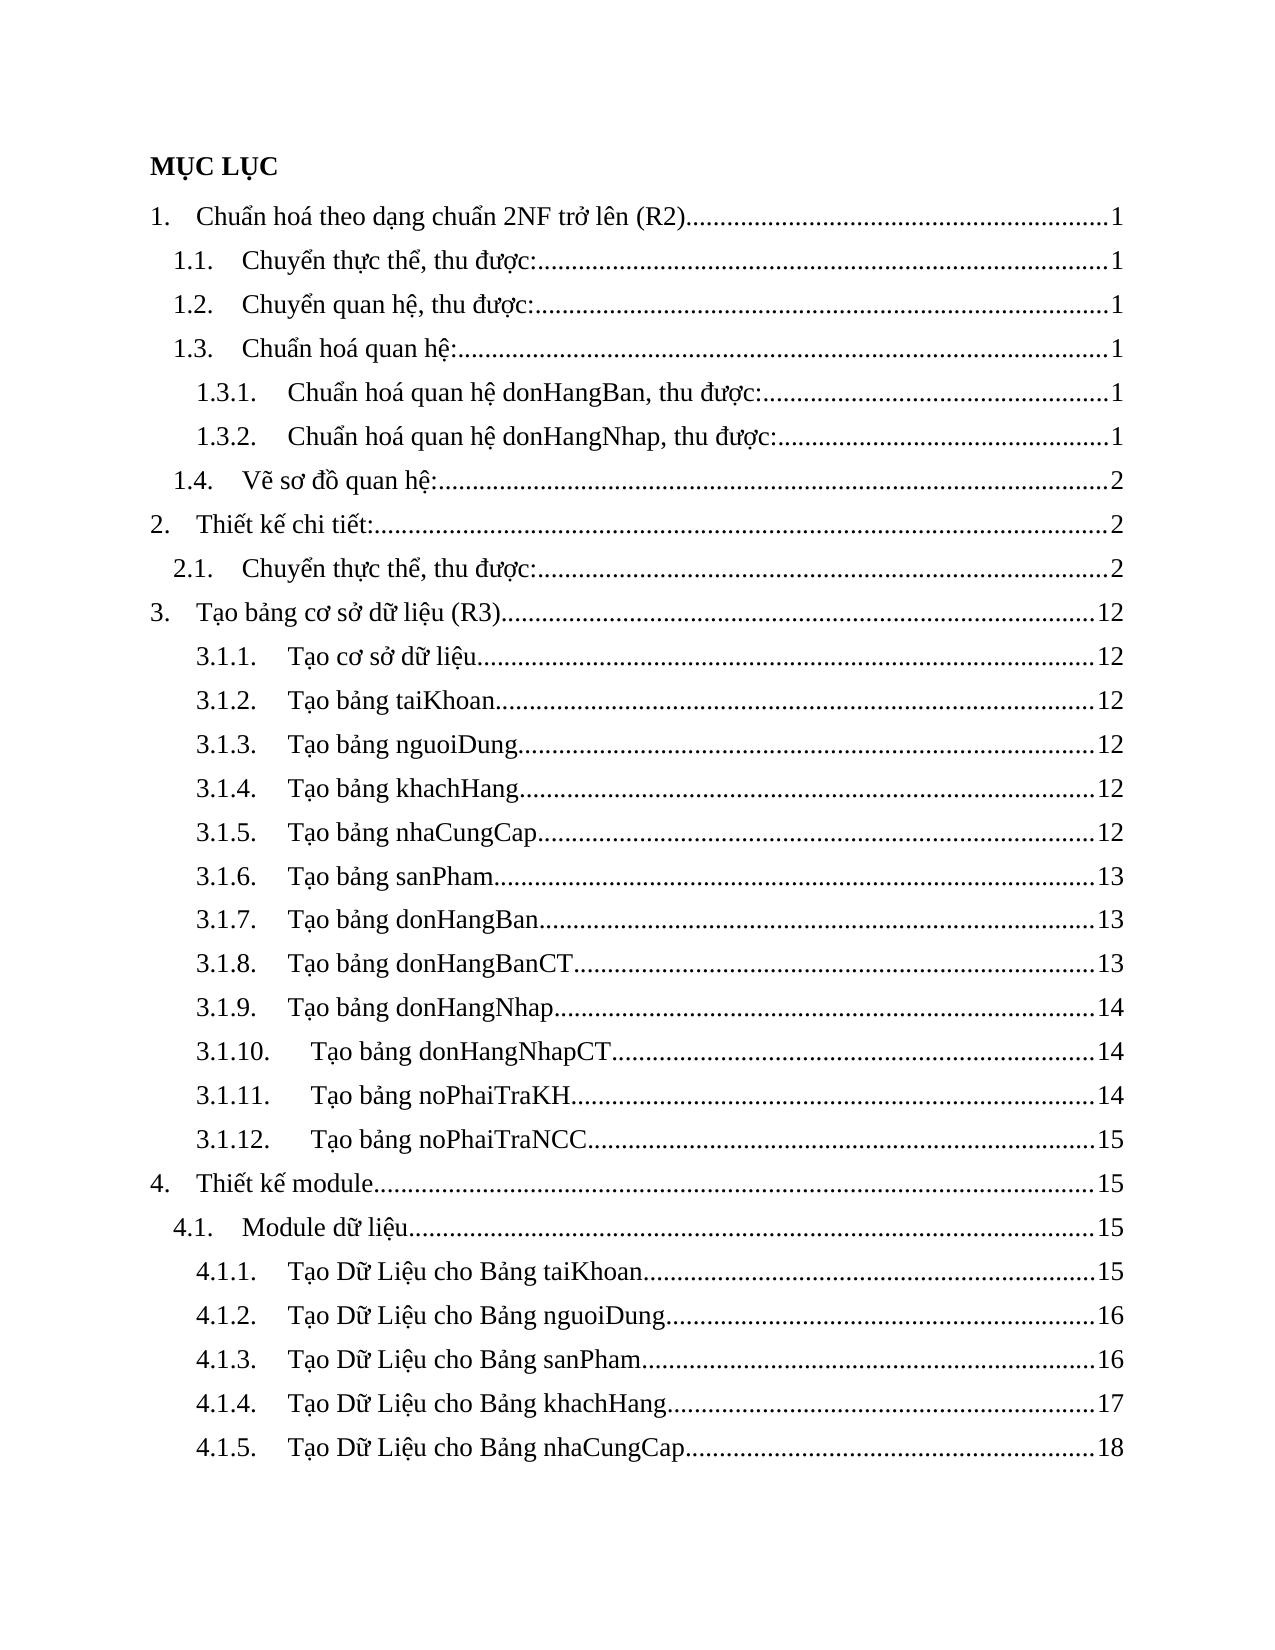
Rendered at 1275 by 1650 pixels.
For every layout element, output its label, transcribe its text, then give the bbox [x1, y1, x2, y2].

text 3.1.5. Tạo bảng nhaCungCap 12 [196, 816, 1125, 847]
text 4.1.5. Tạo Dữ Liệu cho Bảng nhaCungCap 18 [196, 1431, 1125, 1462]
text 3.1.6. Tạo bảng sanPham 13 [196, 859, 1125, 891]
text 3.1.4. Tạo bảng khachHang 12 [196, 772, 1125, 803]
text 4. Thiết kế module 15 [150, 1167, 1125, 1198]
text 4.1.2. Tạo Dữ Liệu cho Bảng nguoiDung 16 [196, 1299, 1125, 1330]
text 4.1.1. Tạo Dữ Liệu cho Bảng taiKhoan 15 [196, 1255, 1125, 1286]
text 4.1. Module dữ liệu 15 [173, 1211, 1125, 1242]
text 4.1.4. Tạo Dữ Liệu cho Bảng khachHang 17 [196, 1387, 1125, 1418]
text 1.4. Vẽ sơ đồ quan hệ: 2 [173, 464, 1125, 495]
text 1.1. Chuyển thực thể, thu được: 1 [173, 244, 1125, 275]
text 3.1.2. Tạo bảng taiKhoan 12 [196, 684, 1125, 715]
text 3.1.1. Tạo cơ sở dữ liệu 12 [196, 640, 1125, 671]
text 3. Tạo bảng cơ sở dữ liệu (R3) 12 [150, 596, 1125, 627]
text 3.1.3. Tạo bảng nguoiDung 12 [196, 728, 1125, 759]
text 1.3.1. Chuẩn hoá quan hệ donHangBan, thu được: 1 [196, 376, 1125, 407]
text 3.1.10. Tạo bảng donHangNhapCT 14 [196, 1035, 1125, 1067]
text 1.2. Chuyển quan hệ, thu được: 1 [173, 288, 1125, 319]
text 2.1. Chuyển thực thể, thu được: 2 [173, 552, 1125, 583]
text 3.1.8. Tạo bảng donHangBanCT 13 [196, 947, 1125, 979]
text 3.1.11. Tạo bảng noPhaiTraKH 14 [196, 1079, 1125, 1111]
text 1.3.2. Chuẩn hoá quan hệ donHangNhap, thu được: 1 [196, 420, 1125, 451]
text 3.1.12. Tạo bảng noPhaiTraNCC 15 [196, 1123, 1125, 1154]
text MỤC LỤC [150, 150, 1125, 181]
text 2. Thiết kế chi tiết: 2 [150, 508, 1125, 539]
text 1. Chuẩn hoá theo dạng chuẩn 2NF trở lên (R2) 1 [150, 200, 1125, 231]
text 3.1.7. Tạo bảng donHangBan 13 [196, 903, 1125, 935]
text 4.1.3. Tạo Dữ Liệu cho Bảng sanPham 16 [196, 1343, 1125, 1374]
text 1.3. Chuẩn hoá quan hệ: 1 [173, 332, 1125, 363]
text 3.1.9. Tạo bảng donHangNhap 14 [196, 991, 1125, 1023]
